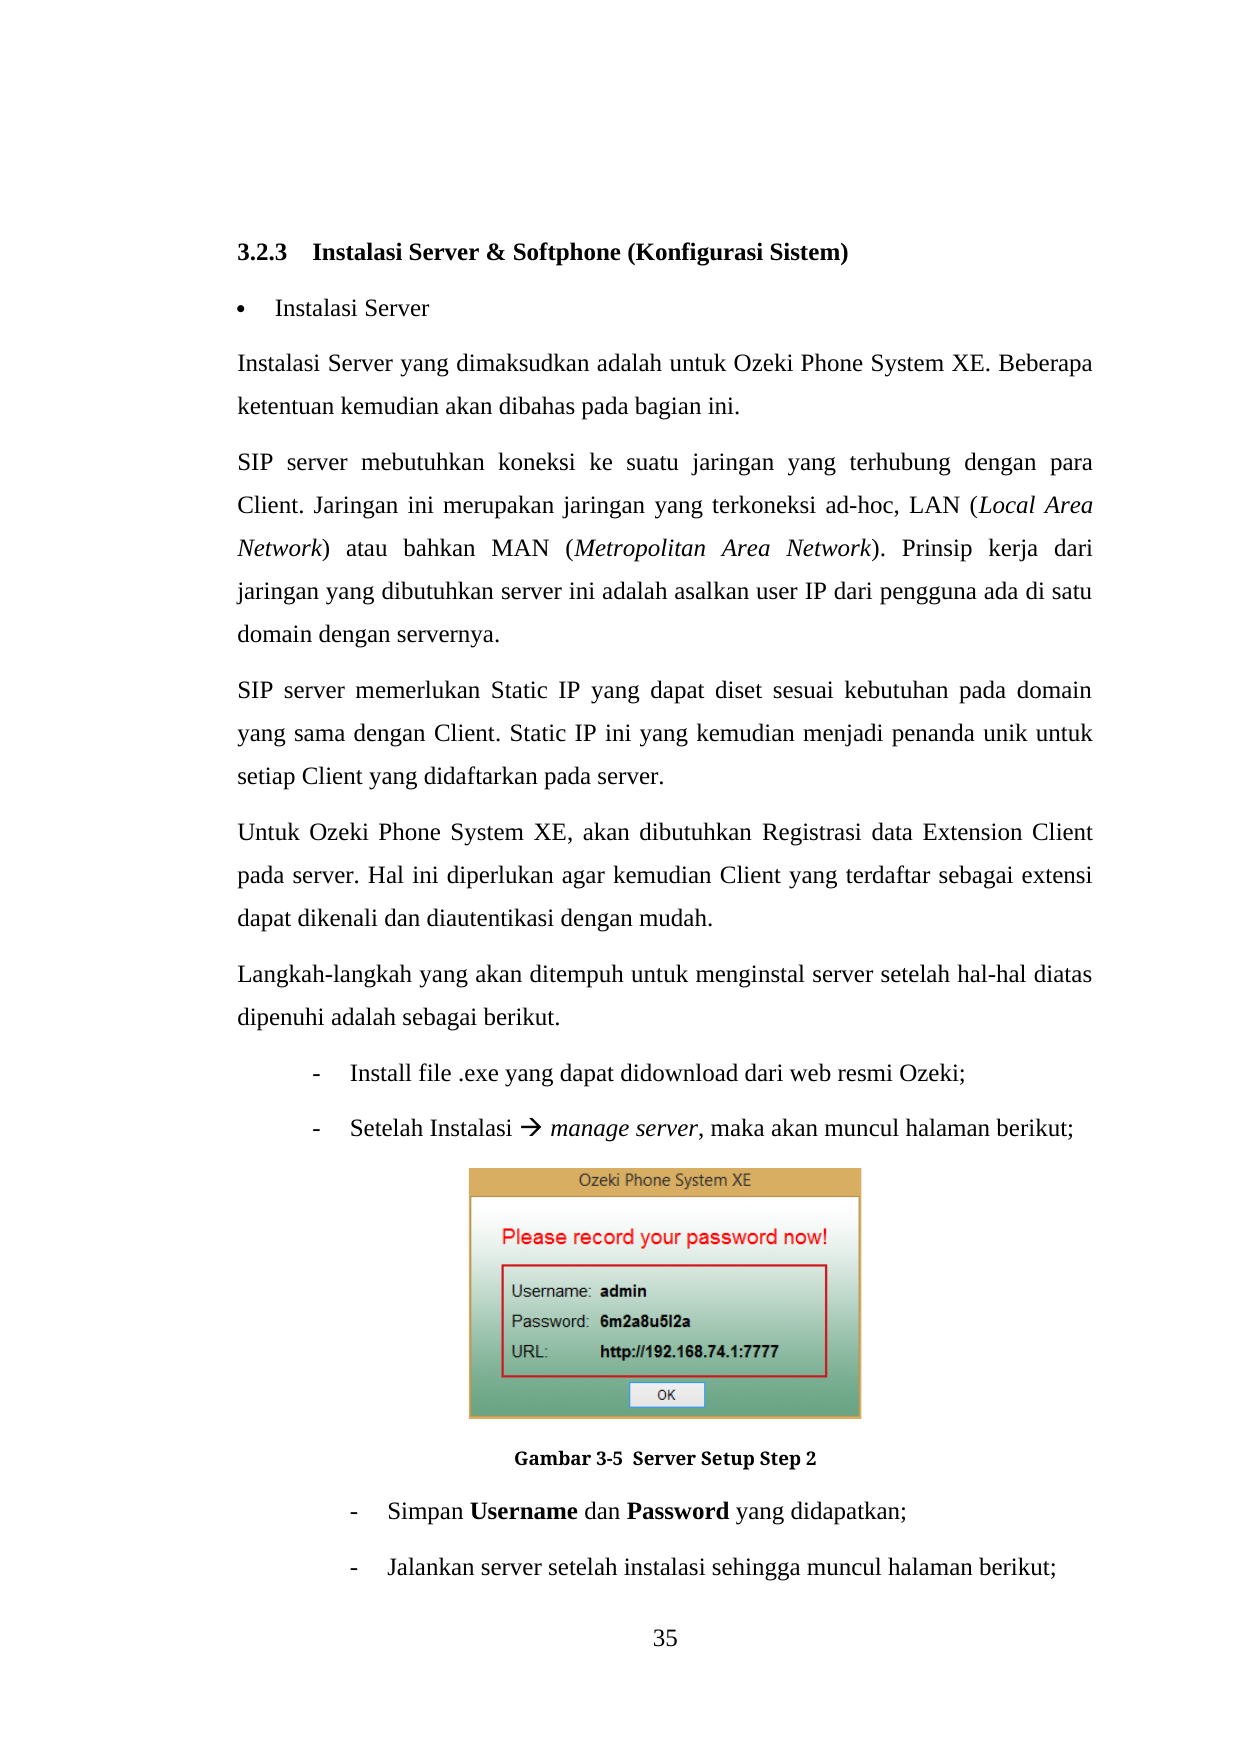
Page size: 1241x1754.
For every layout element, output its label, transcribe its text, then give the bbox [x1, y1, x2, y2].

text Untuk Ozeki Phone System XE, akan dibutuhkan Registrasi data Extension Client pada server. Hal ini diperlukan agar kemudian Client yang terdaftar sebagai extensi dapat dikenali dan diautentikasi dengan mudah. [237, 817, 1093, 932]
list Instalasi Server [237, 293, 1093, 321]
text SIP server memerlukan Static IP yang dapat diset sesuai kebutuhan pada domain yang sama dengan Client. Static IP ini yang kemudian menjadi penanda unik untuk setiap Client yang didaftarkan pada server. [237, 675, 1093, 790]
text Gambar 3-5 Server Setup Step 2 [237, 1446, 1093, 1471]
text SIP server mebutuhkan koneksi ke suatu jaringan yang terhubung dengan para Client. Jaringan ini merupakan jaringan yang terkoneksi ad-hoc, LAN (Local Area Network) atau bahkan MAN (Metropolitan Area Network). Prinsip kerja dari jaringan yang dibutuhkan server ini adalah asalkan user IP dari pengguna ada di satu domain dengan servernya. [237, 447, 1093, 648]
list Simpan Username dan Password yang didapatkan; [349, 1496, 1093, 1525]
list Setelah Instalasi manage server, maka akan muncul halaman berikut; [312, 1113, 1093, 1142]
text Instalasi Server yang dimaksudkan adalah untuk Ozeki Phone System XE. Beberapa ketentuan kemudian akan dibahas pada bagian ini. [237, 348, 1093, 420]
subtitle Instalasi Server & Softphone (Konfigurasi Sistem) [237, 237, 1093, 266]
picture [468, 1168, 862, 1419]
text Langkah-langkah yang akan ditempuh untuk menginstal server setelah hal-hal diatas dipenuhi adalah sebagai berikut. [237, 959, 1093, 1031]
list Jalankan server setelah instalasi sehingga muncul halaman berikut; [349, 1552, 1093, 1581]
list Install file .exe yang dapat didownload dari web resmi Ozeki; [312, 1058, 1093, 1086]
